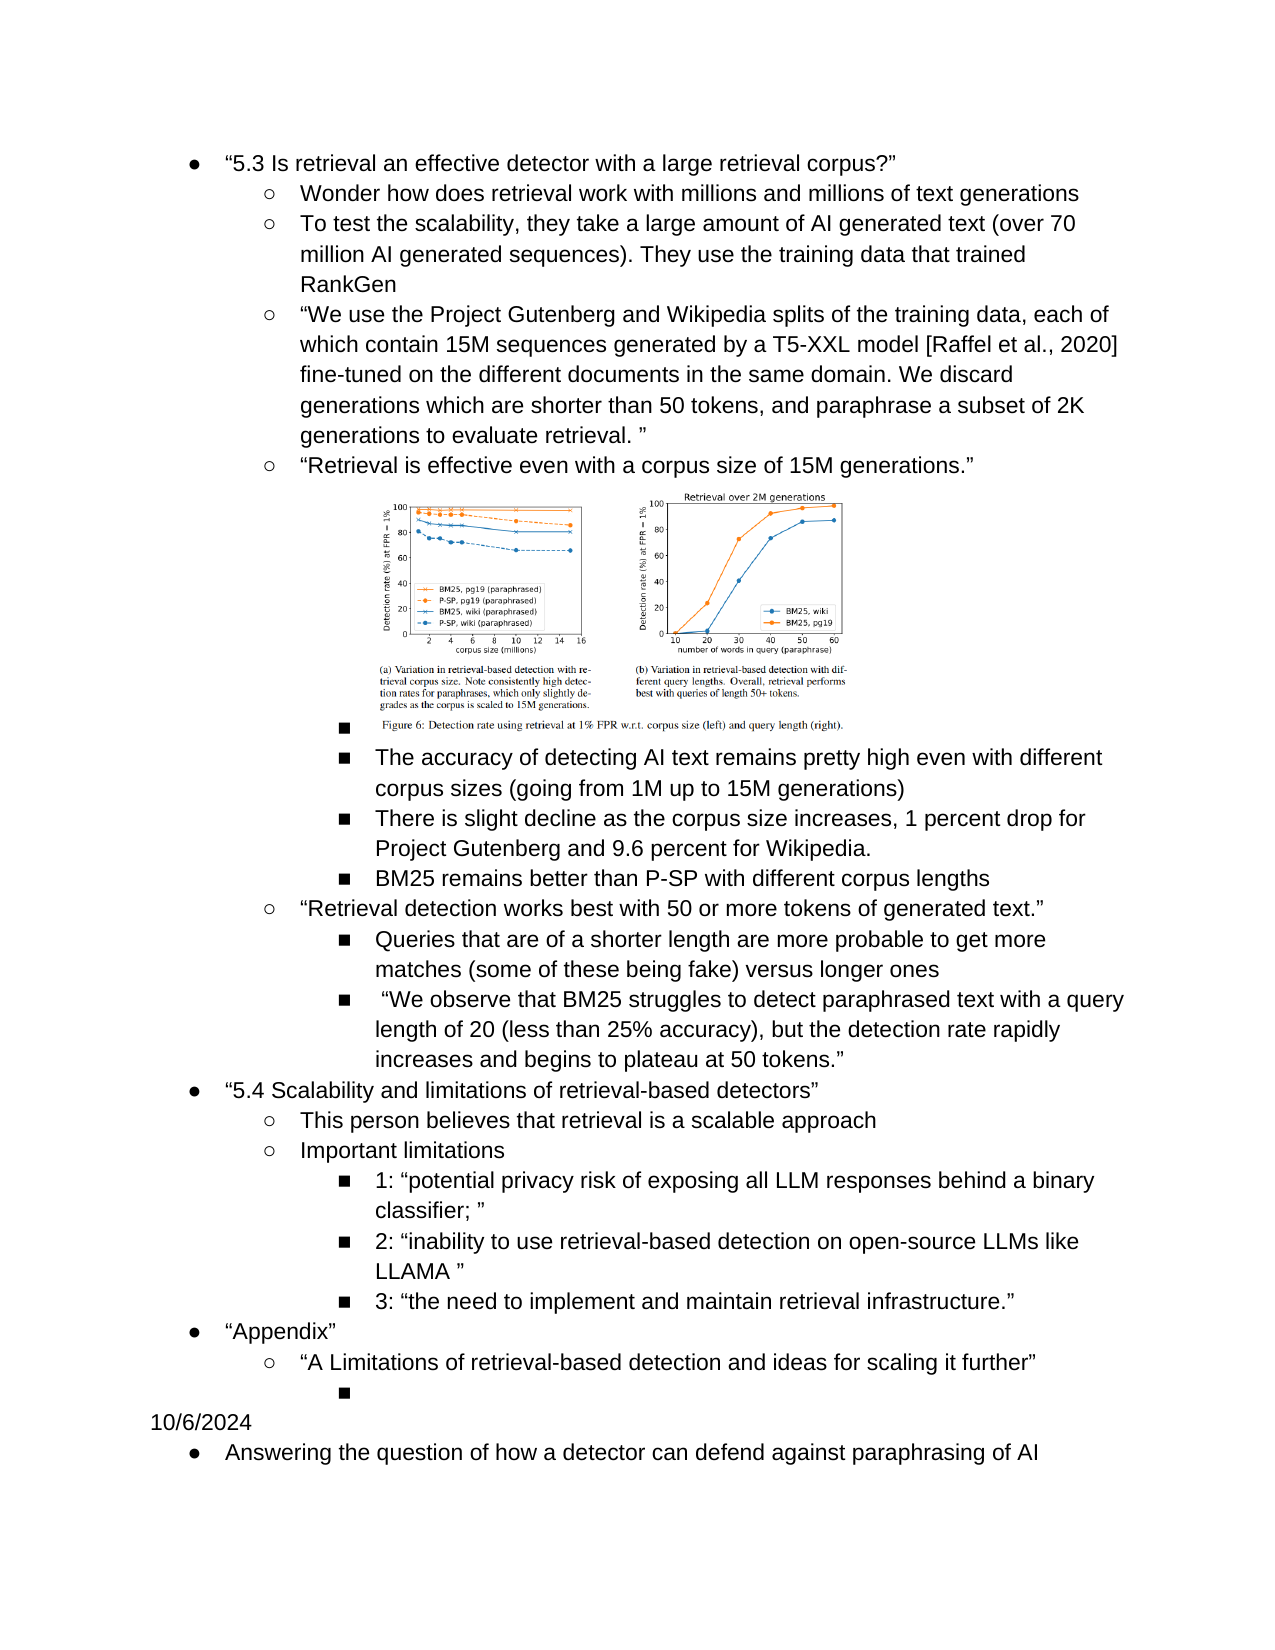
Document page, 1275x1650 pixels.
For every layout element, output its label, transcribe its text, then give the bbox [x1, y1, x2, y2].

list Wonder how does retrieval work with millions and millions of text generations [262, 180, 1125, 207]
list “Retrieval is effective even with a corpus size of 15M generations.” [262, 452, 1125, 478]
list Queries that are of a shorter length are more probable to get more matches (some of these being fake) versus longer ones [337, 926, 1125, 982]
list To test the scalability, they take a large amount of AI generated text (over 70 million AI generated sequences). They use the training data that trained RankGen [262, 210, 1125, 297]
text 10/6/2024 [150, 1409, 1125, 1435]
list “Appendix” [187, 1318, 1125, 1344]
list Important limitations [262, 1137, 1125, 1163]
list “A Limitations of retrieval-based detection and ideas for scaling it further” [262, 1348, 1125, 1375]
list 3: “the need to implement and maintain retrieval infrastructure.” [337, 1288, 1125, 1314]
list “5.4 Scalability and limitations of retrieval-based detectors” [187, 1077, 1125, 1103]
picture [375, 482, 853, 736]
list 1: “potential privacy risk of exposing all LLM responses behind a binary classifier; ” [337, 1167, 1125, 1224]
list 2: “inability to use retrieval-based detection on open-source LLMs like LLAMA ” [337, 1228, 1125, 1284]
list “Retrieval detection works best with 50 or more tokens of generated text.” [262, 895, 1125, 922]
list This person believes that retrieval is a scalable approach [262, 1107, 1125, 1133]
list Answering the question of how a detector can defend against paraphrasing of AI [187, 1439, 1125, 1465]
list “We use the Project Gutenberg and Wikipedia splits of the training data, each of which contain 15M sequences generated by a T5-XXL model [Raffel et al., 2020] fine-tuned on the different documents in the same domain. We discard generations which are shorter than 50 tokens, and paraphrase a subset of 2K generations to evaluate retrieval. ” [262, 301, 1125, 448]
list The accuracy of detecting AI text remains pretty high even with different corpus sizes (going from 1M up to 15M generations) [337, 744, 1125, 801]
list BM25 remains better than P-SP with different corpus lengths [337, 865, 1125, 891]
list “We observe that BM25 struggles to detect paraphrased text with a query length of 20 (less than 25% accuracy), but the detection rate rapidly increases and begins to plateau at 50 tokens.” [337, 986, 1125, 1073]
list “5.3 Is retrieval an effective detector with a large retrieval corpus?” [187, 150, 1125, 176]
list There is slight decline as the corpus size increases, 1 percent drop for Project Gutenberg and 9.6 percent for Wikipedia. [337, 805, 1125, 861]
